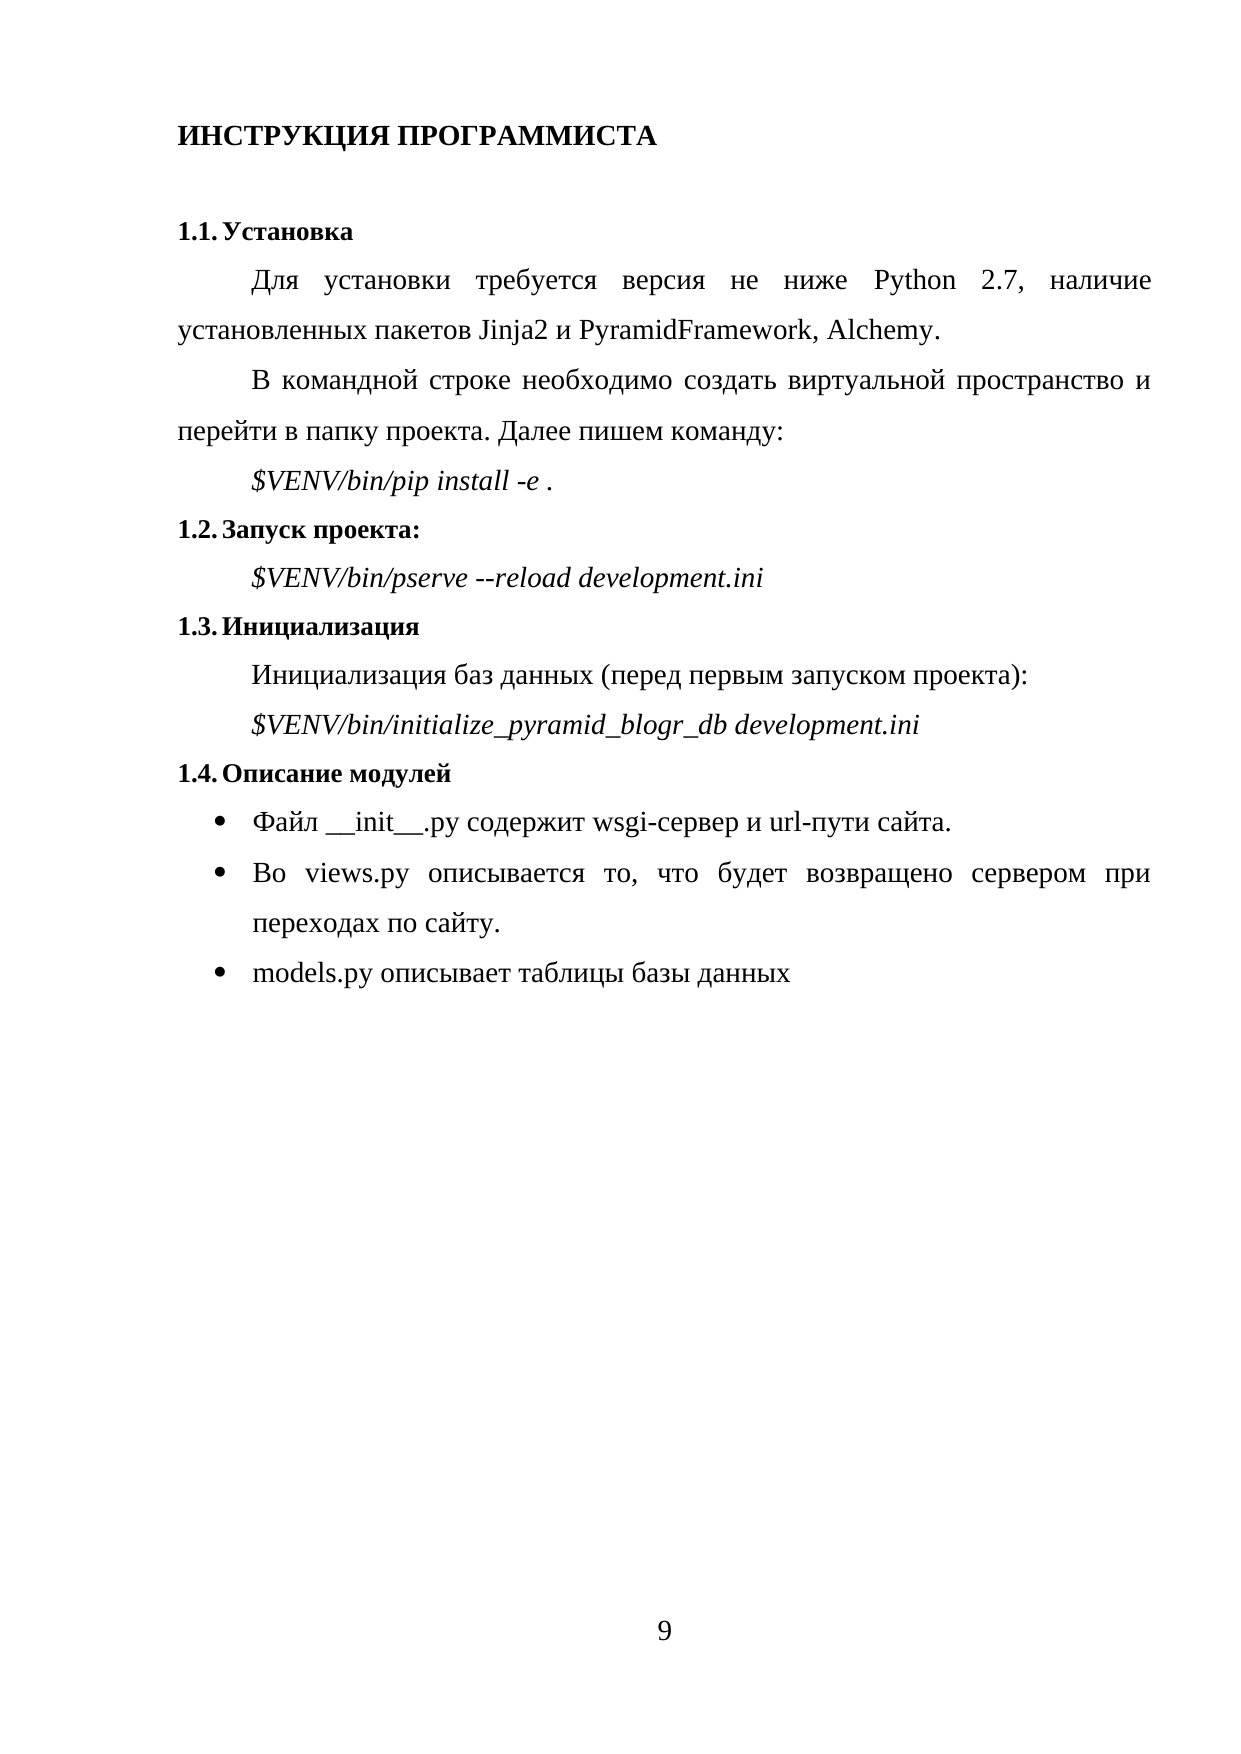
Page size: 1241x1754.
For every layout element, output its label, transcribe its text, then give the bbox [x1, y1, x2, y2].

subtitle Инструкция программиста [177, 118, 1152, 152]
text $VENV/bin/pip install -e . [177, 463, 1152, 497]
text В командной строке необходимо создать виртуальной пространство и перейти в папку проекта. Далее пишем команду: [177, 362, 1152, 446]
text $VENV/bin/pserve --reload development.ini [177, 560, 1152, 593]
subtitle Установка [177, 215, 1152, 246]
text $VENV/bin/initialize_pyramid_blogr_db development.ini [177, 707, 1152, 741]
subtitle Запуск проекта: [177, 513, 1152, 544]
subtitle Инициализация [177, 610, 1152, 641]
text Для установки требуется версия не ниже Python 2.7, наличие установленных пакетов Jinja2 и PyramidFramework, Alchemy. [177, 262, 1152, 346]
list Во views.py описывается то, что будет возвращено сервером при переходах по сайту. [215, 855, 1152, 939]
list models.py описывает таблицы базы данных [215, 955, 1152, 989]
list Файл __init__.py содержит wsgi-сервер и url-пути сайта. [215, 804, 1152, 838]
text Инициализация баз данных (перед первым запуском проекта): [177, 657, 1152, 691]
subtitle Описание модулей [177, 758, 1152, 789]
